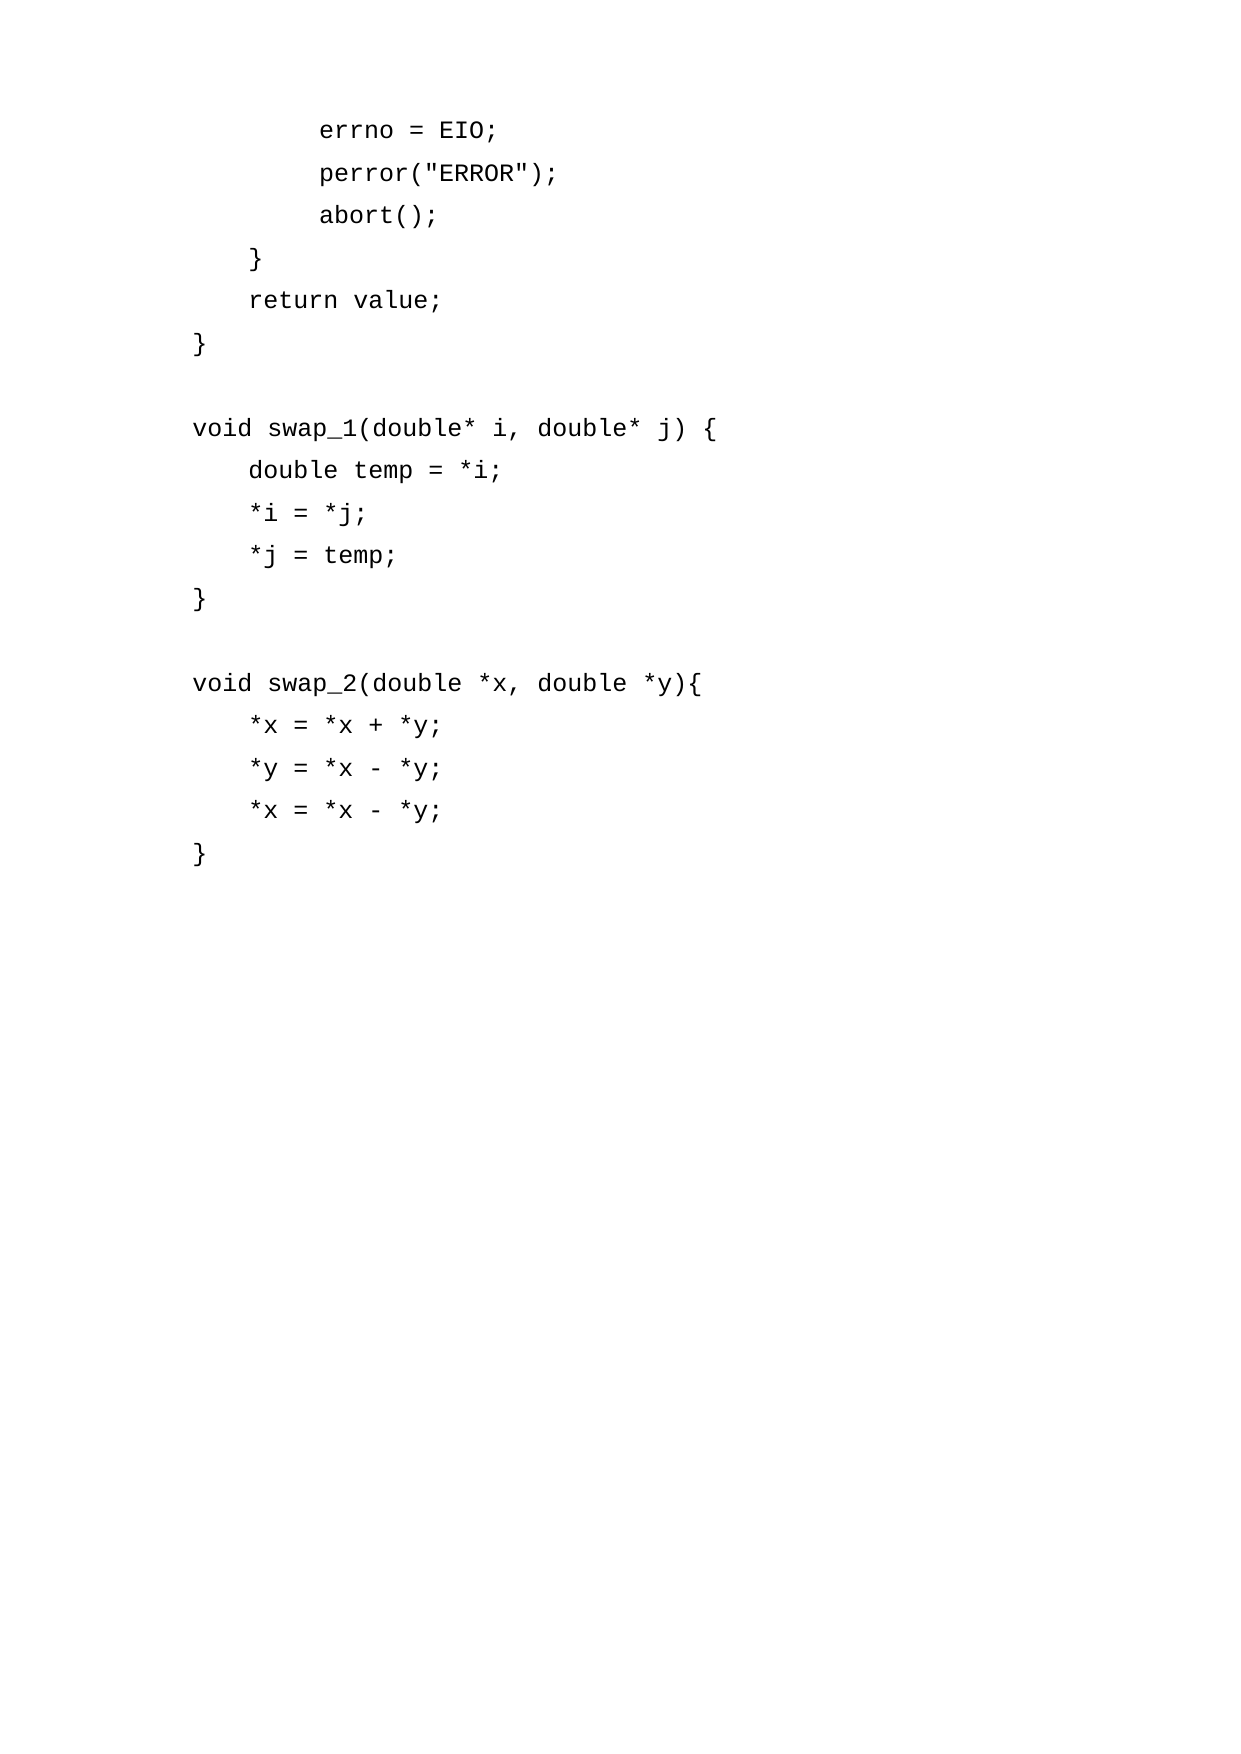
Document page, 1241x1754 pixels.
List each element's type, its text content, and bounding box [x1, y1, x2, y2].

text } [118, 331, 1152, 359]
text void swap_1(double* i, double* j) { [118, 416, 1152, 444]
text *x = *x - *y; [118, 798, 1152, 826]
text void swap_2(double *x, double *y){ [118, 671, 1152, 699]
text *i = *j; [118, 501, 1152, 529]
text perror("ERROR"); [118, 161, 1152, 189]
text double temp = *i; [118, 458, 1152, 486]
text *y = *x - *y; [118, 756, 1152, 784]
text } [118, 586, 1152, 614]
text return value; [118, 288, 1152, 316]
text *x = *x + *y; [118, 713, 1152, 741]
text abort(); [118, 203, 1152, 231]
text errno = EIO; [118, 118, 1152, 146]
text } [118, 246, 1152, 274]
text *j = temp; [118, 543, 1152, 571]
text } [118, 841, 1152, 869]
